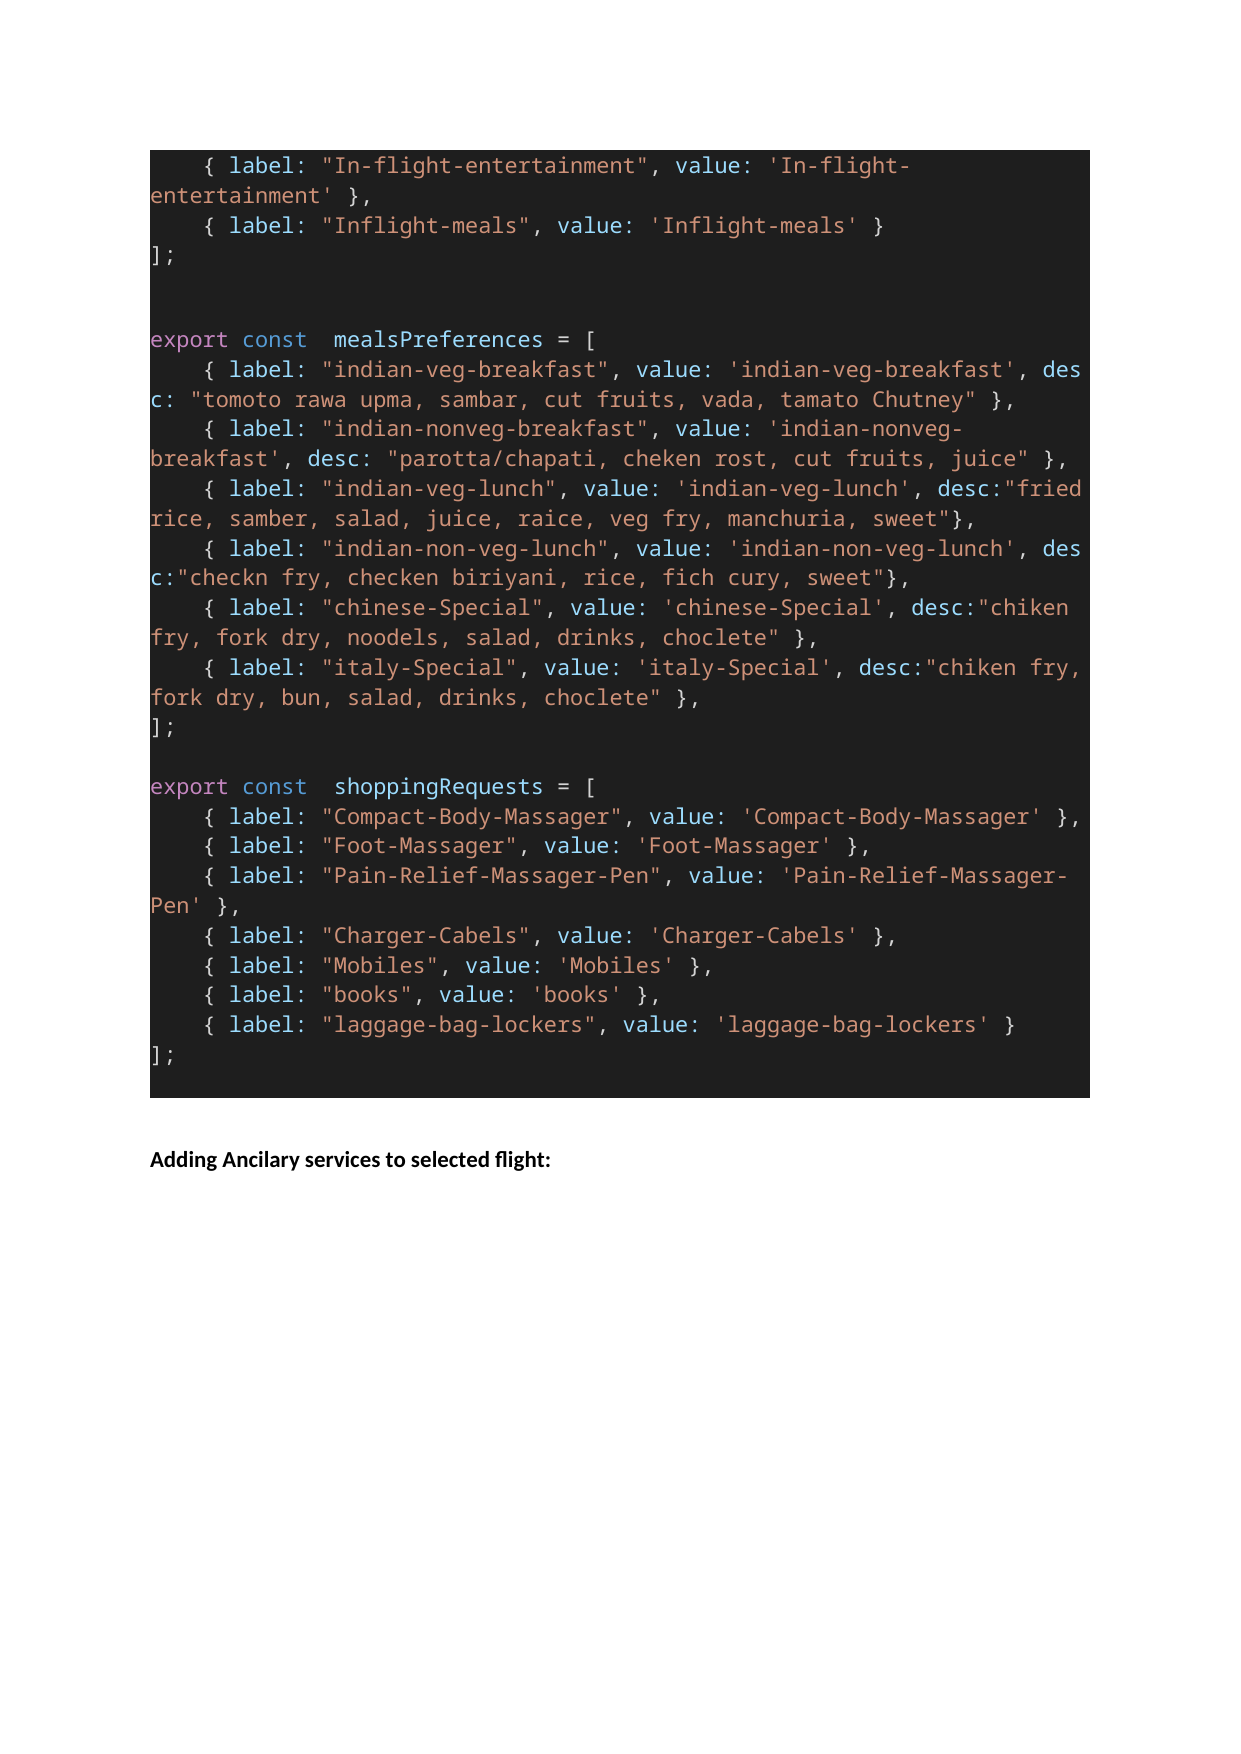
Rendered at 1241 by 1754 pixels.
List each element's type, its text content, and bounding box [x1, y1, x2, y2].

text { label: "indian-non-veg-lunch", value: 'indian-non-veg-lunch', desc:"checkn fry, checken biriyani, rice, fich cury, sweet"}, [150, 532, 1090, 592]
text { label: "Inflight-meals", value: 'Inflight-meals' } [150, 209, 1090, 239]
text ]; [150, 239, 1090, 269]
text { label: "Foot-Massager", value: 'Foot-Massager' }, [150, 830, 1090, 860]
text { label: "Compact-Body-Massager", value: 'Compact-Body-Massager' }, [150, 801, 1090, 830]
text { label: "indian-veg-breakfast", value: 'indian-veg-breakfast', desc: "tomoto rawa upma, sambar, cut fruits, vada, tamato Chutney" }, [150, 354, 1090, 413]
text { label: "Charger-Cabels", value: 'Charger-Cabels' }, [150, 920, 1090, 949]
text { label: "In-flight-entertainment", value: 'In-flight-entertainment' }, [150, 150, 1090, 209]
text export const mealsPreferences = [ [150, 324, 1090, 354]
text { label: "laggage-bag-lockers", value: 'laggage-bag-lockers' } [150, 1009, 1090, 1039]
text { label: "Pain-Relief-Massager-Pen", value: 'Pain-Relief-Massager-Pen' }, [150, 860, 1090, 920]
text { label: "books", value: 'books' }, [150, 979, 1090, 1009]
text { label: "italy-Special", value: 'italy-Special', desc:"chiken fry, fork dry, bun, salad, drinks, choclete" }, [150, 652, 1090, 711]
text ]; [150, 1039, 1090, 1069]
text ]; [150, 711, 1090, 741]
text { label: "indian-nonveg-breakfast", value: 'indian-nonveg-breakfast', desc: "parotta/chapati, cheken rost, cut fruits, juice" }, [150, 413, 1090, 473]
text export const shoppingRequests = [ [150, 771, 1090, 801]
text Adding Ancilary services to selected flight: [150, 1145, 1090, 1173]
text { label: "indian-veg-lunch", value: 'indian-veg-lunch', desc:"fried rice, samber, salad, juice, raice, veg fry, manchuria, sweet"}, [150, 473, 1090, 532]
text { label: "Mobiles", value: 'Mobiles' }, [150, 949, 1090, 979]
text { label: "chinese-Special", value: 'chinese-Special', desc:"chiken fry, fork dry, noodels, salad, drinks, choclete" }, [150, 592, 1090, 652]
